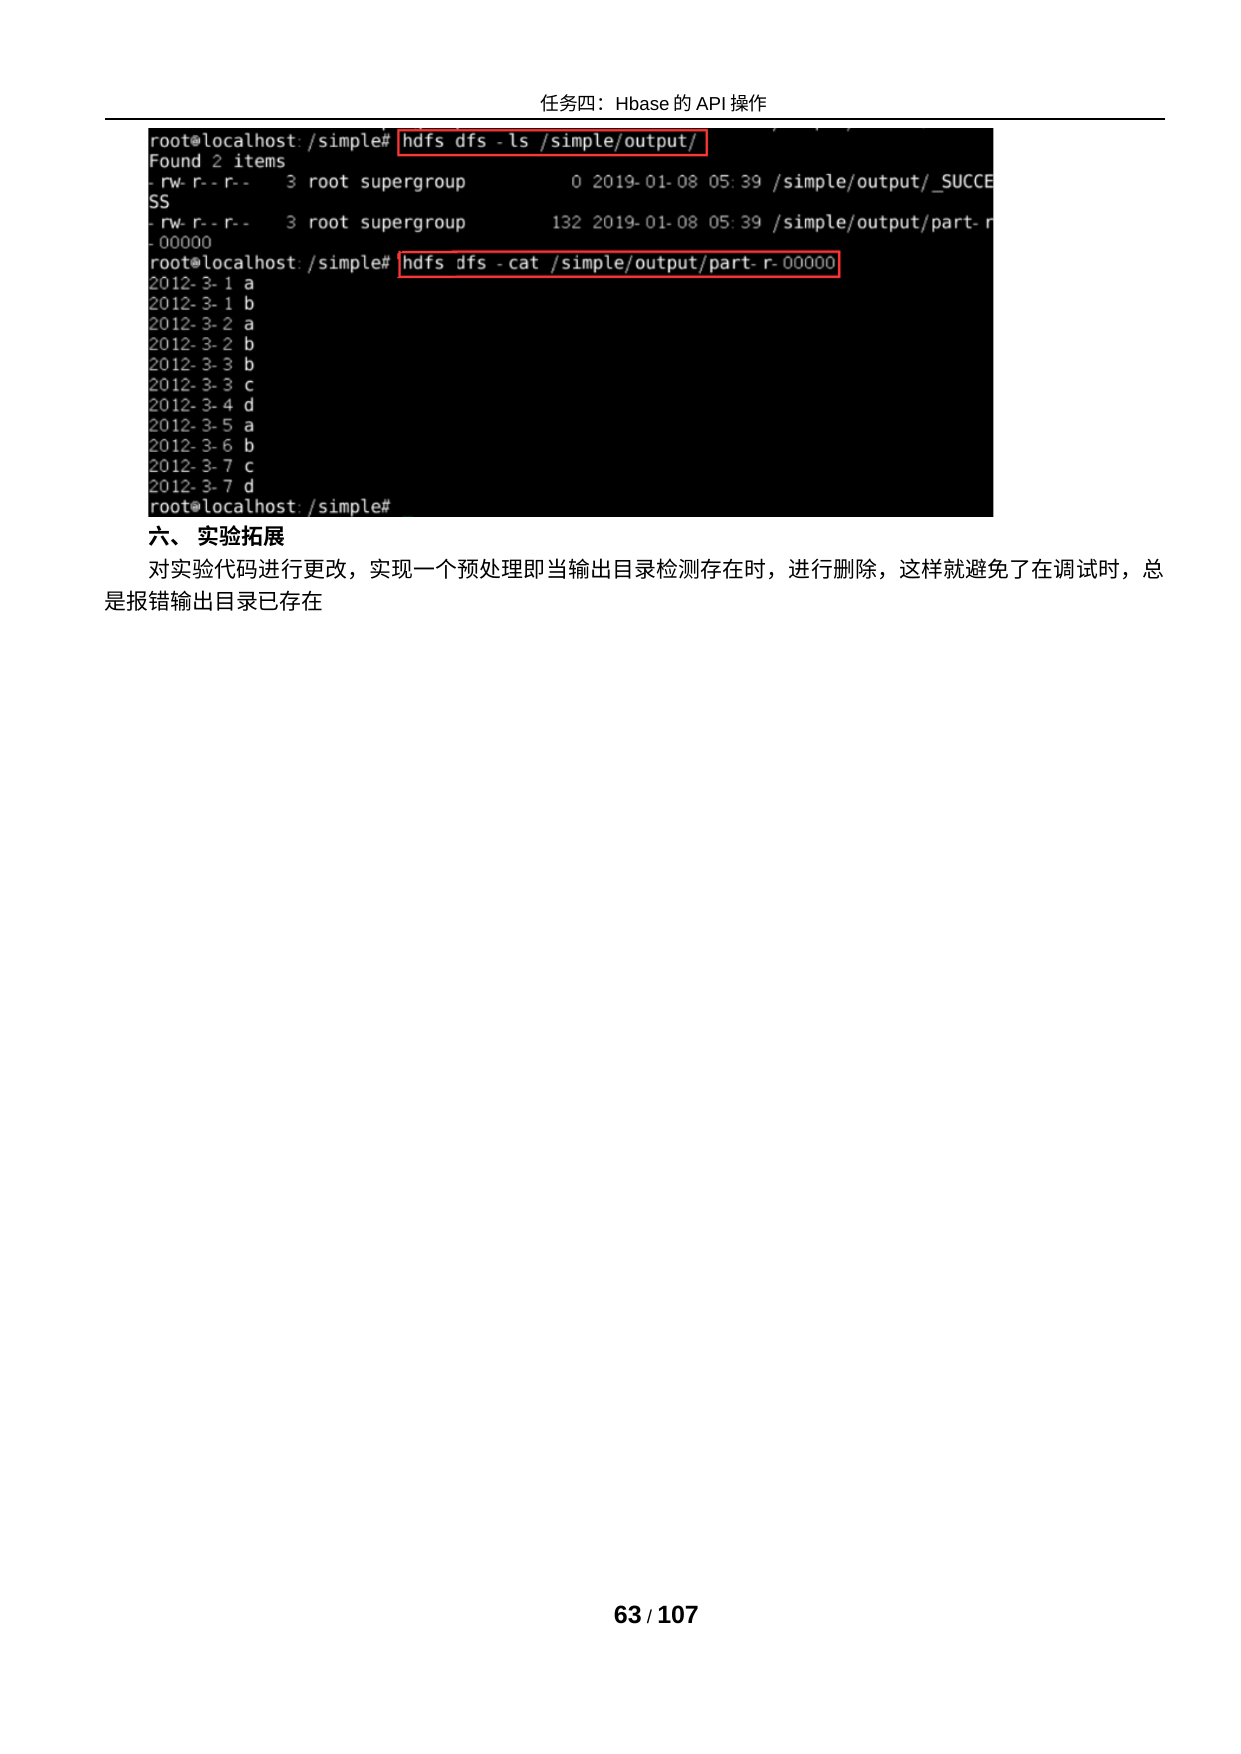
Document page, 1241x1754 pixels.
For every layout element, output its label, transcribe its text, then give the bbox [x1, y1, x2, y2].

picture [148, 128, 994, 517]
text 对实验代码进行更改，实现一个预处理即当输出目录检测存在时，进行删除，这样就避免了在调试时，总是报错输出目录已存在 [104, 551, 1165, 616]
text 六、 实验拓展 [104, 519, 1165, 551]
